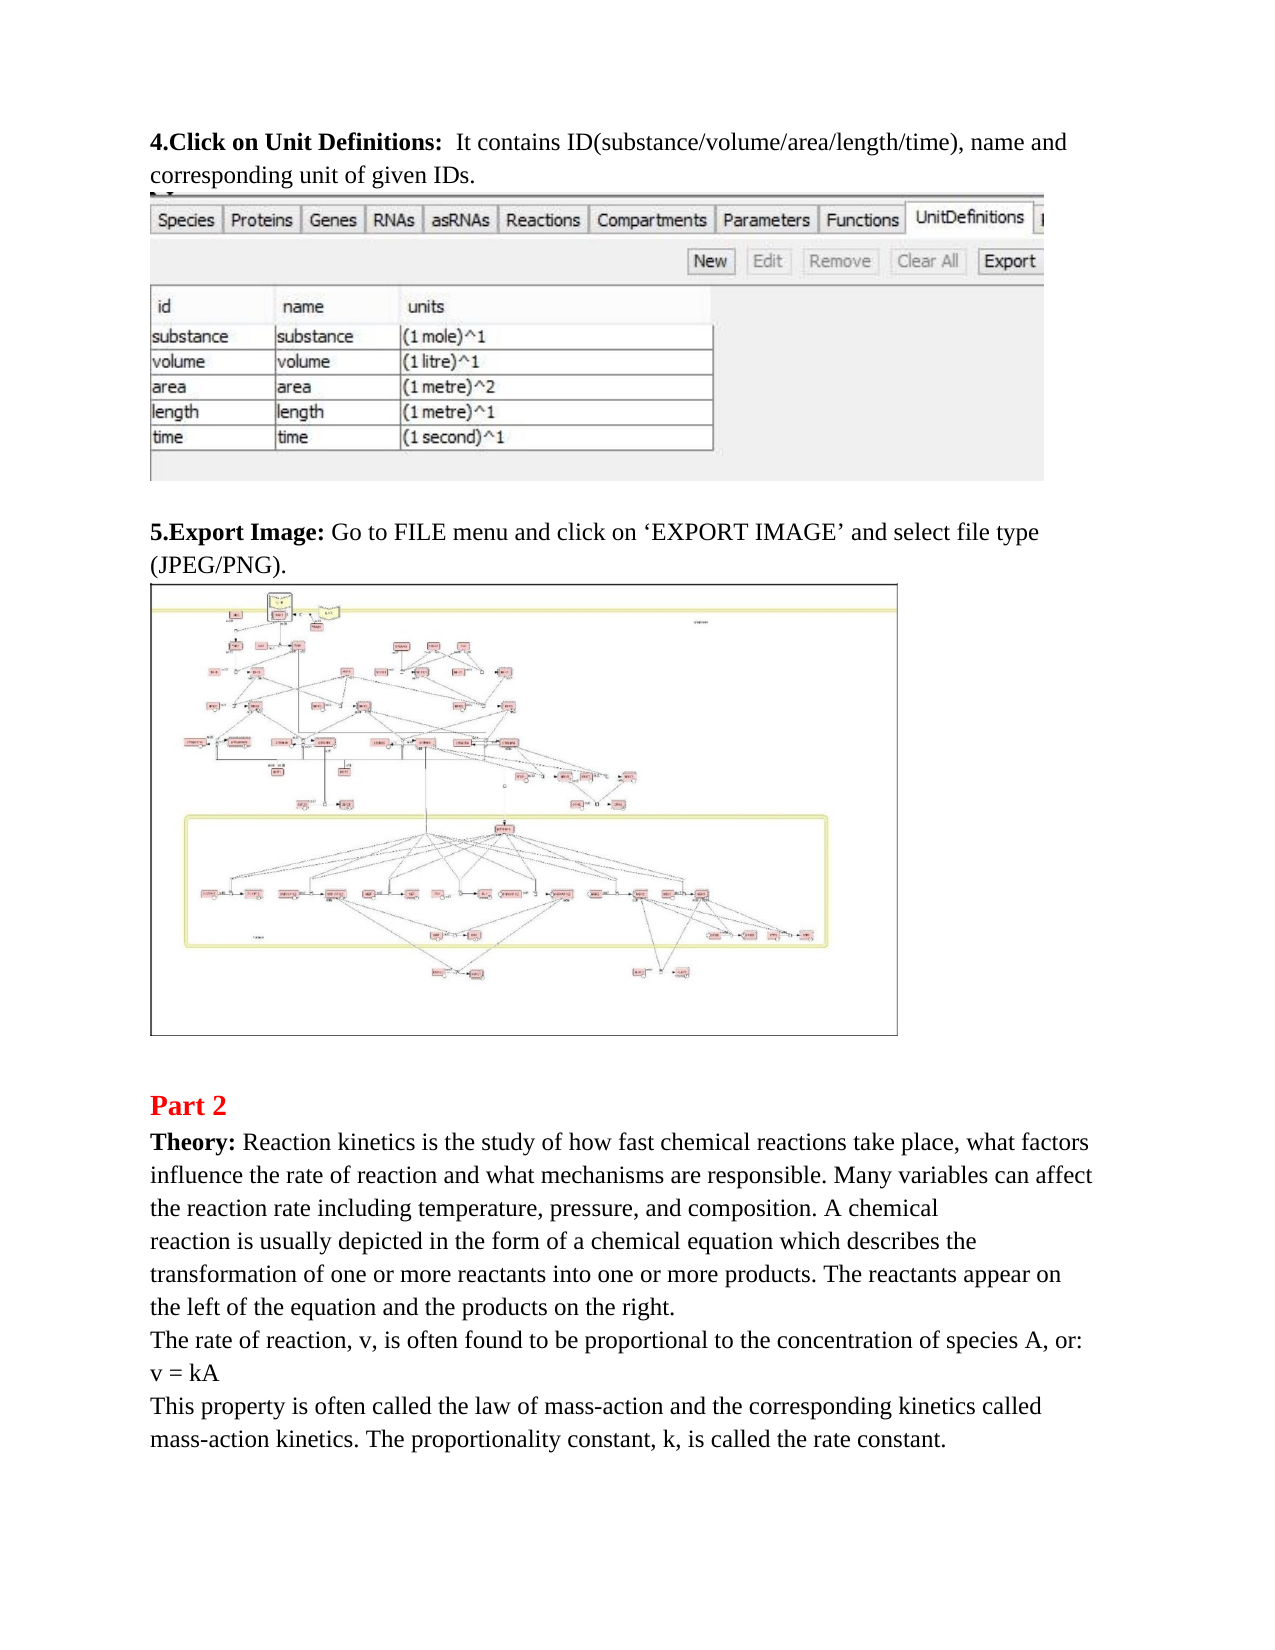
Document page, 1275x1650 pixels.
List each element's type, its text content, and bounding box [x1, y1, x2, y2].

text Part 2 [150, 1088, 1125, 1122]
picture [150, 583, 898, 1036]
picture [150, 192, 1044, 481]
text 5.Export Image: Go to FILE menu and click on ‘EXPORT IMAGE’ and select file type (JPEG/PNG). [150, 517, 1125, 579]
text reaction is usually depicted in the form of a chemical equation which describes the [150, 1226, 1125, 1255]
text The rate of reaction, v, is often found to be proportional to the concentration of species A, or: [150, 1325, 1125, 1354]
text v = kA [150, 1358, 1125, 1387]
text the left of the equation and the products on the right. [150, 1292, 1125, 1321]
text This property is often called the law of mass-action and the corresponding kinetics called [150, 1391, 1125, 1420]
text Theory: Reaction kinetics is the study of how fast chemical reactions take place, what factors influence the rate of reaction and what mechanisms are responsible. Many variables can affect the reaction rate including temperature, pressure, and composition. A chemical [150, 1127, 1125, 1222]
text mass-action kinetics. The proportionality constant, k, is called the rate constant. [150, 1424, 1125, 1453]
text transformation of one or more reactants into one or more products. The reactants appear on [150, 1259, 1125, 1288]
